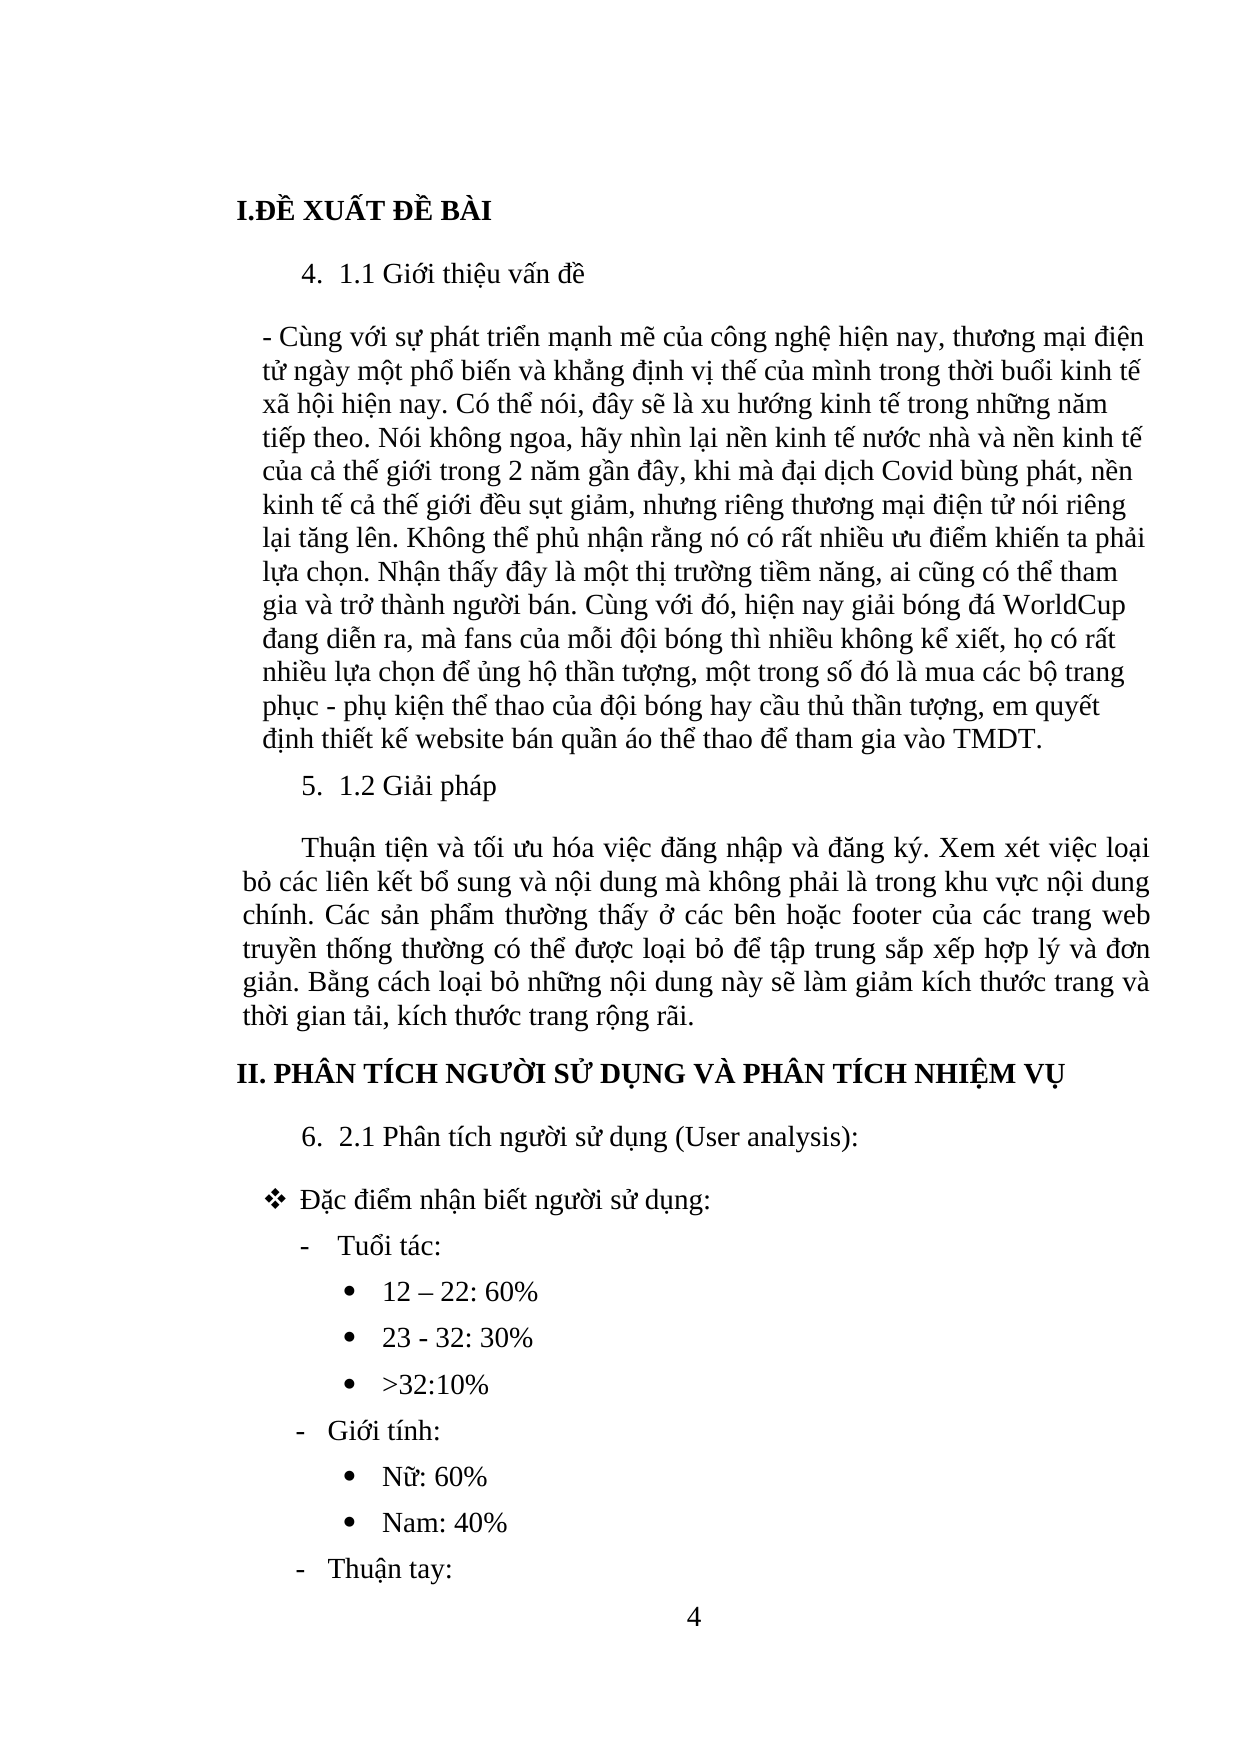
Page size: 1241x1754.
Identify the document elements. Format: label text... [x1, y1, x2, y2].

text - Cùng với sự phát triển mạnh mẽ của công nghệ hiện nay, thương mại điện tử ngày một phổ biến và khẳng định vị thế của mình trong thời buổi kinh tế xã hội hiện nay. Có thể nói, đây sẽ là xu hướng kinh tế trong những năm tiếp theo. Nói không ngoa, hãy nhìn lại nền kinh tế nước nhà và nền kinh tế của cả thế giới trong 2 năm gần đây, khi mà đại dịch Covid bùng phát, nền kinh tế cả thế giới đều sụt giảm, nhưng riêng thương mại điện tử nói riêng lại tăng lên. Không thể phủ nhận rằng nó có rất nhiều ưu điểm khiến ta phải lựa chọn. Nhận thấy đây là một thị trường tiềm năng, ai cũng có thể tham gia và trở thành người bán. Cùng với đó, hiện nay giải bóng đá WorldCup đang diễn ra, mà fans của mỗi đội bóng thì nhiều không kể xiết, họ có rất nhiều lựa chọn để ủng hộ thần tượng, một trong số đó là mua các bộ trang phục - phụ kiện thể thao của đội bóng hay cầu thủ thần tượng, em quyết định thiết kế website bán quần áo thể thao để tham gia vào TMDT. [262, 319, 1152, 755]
list Tuổi tác: [299, 1228, 1152, 1262]
list >32:10% [344, 1367, 1152, 1400]
list Đặc điểm nhận biết người sử dụng: [262, 1182, 1152, 1216]
list 23 - 32: 30% [344, 1321, 1152, 1354]
subtitle I.ĐỀ XUẤT ĐỀ BÀI [177, 193, 1152, 227]
subtitle 2.1 Phân tích người sử dụng (User analysis): [301, 1119, 1152, 1153]
text Thuận tiện và tối ưu hóa việc đăng nhập và đăng ký. Xem xét việc loại bỏ các liên kết bổ sung và nội dung mà không phải là trong khu vực nội dung chính. Các sản phẩm thường thấy ở các bên hoặc footer của các trang web truyền thống thường có thể được loại bỏ để tập trung sắp xếp hợp lý và đơn giản. Bằng cách loại bỏ những nội dung này sẽ làm giảm kích thước trang và thời gian tải, kích thước trang rộng rãi. [242, 830, 1152, 1032]
list 12 – 22: 60% [344, 1274, 1152, 1308]
list Nữ: 60% [344, 1459, 1152, 1493]
subtitle 1.1 Giới thiệu vấn đề [301, 256, 1152, 290]
subtitle 1.2 Giải pháp [301, 768, 1152, 801]
list Nam: 40% [344, 1505, 1152, 1539]
list Thuận tay: [295, 1551, 1152, 1585]
list Giới tính: [295, 1413, 1152, 1446]
subtitle II. PHÂN TÍCH NGƯỜI SỬ DỤNG VÀ PHÂN TÍCH NHIỆM VỤ [177, 1057, 1152, 1090]
